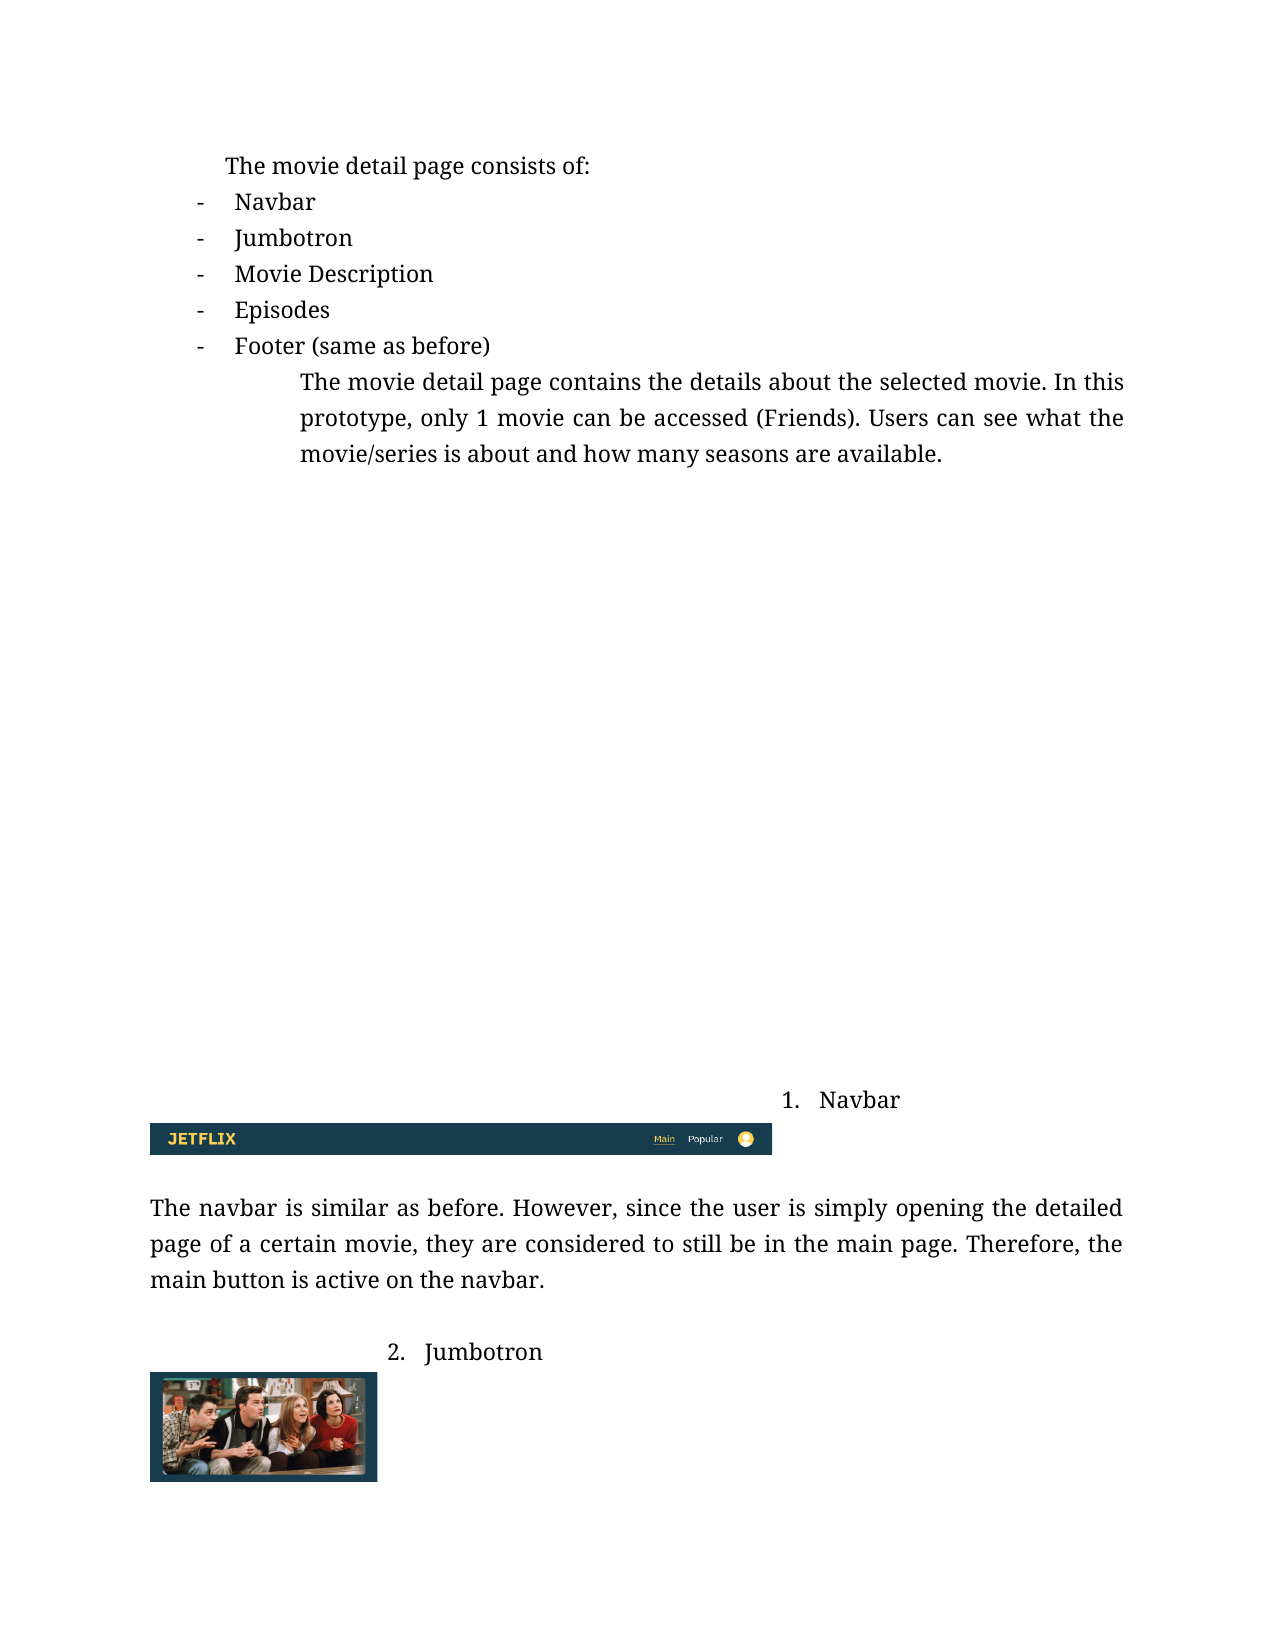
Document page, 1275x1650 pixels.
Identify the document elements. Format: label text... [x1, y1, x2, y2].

list Episodes [197, 294, 1125, 325]
text The movie detail page contains the details about the selected movie. In this prototype, only 1 movie can be accessed (Friends). Users can see what the movie/series is about and how many seasons are available. [300, 366, 1125, 469]
list Jumbotron [150, 1336, 1125, 1367]
picture [150, 1123, 773, 1155]
text The navbar is similar as before. However, since the user is simply opening the detailed page of a certain movie, they are considered to still be in the main page. Therefore, the main button is active on the navbar. [150, 1192, 1125, 1295]
list Movie Description [197, 258, 1125, 289]
list Jumbotron [197, 222, 1125, 253]
text The movie detail page consists of: [225, 150, 1125, 181]
list Footer (same as before) [197, 330, 1125, 361]
picture [150, 1372, 378, 1482]
list Navbar [150, 1084, 1125, 1116]
list Navbar [197, 186, 1125, 217]
